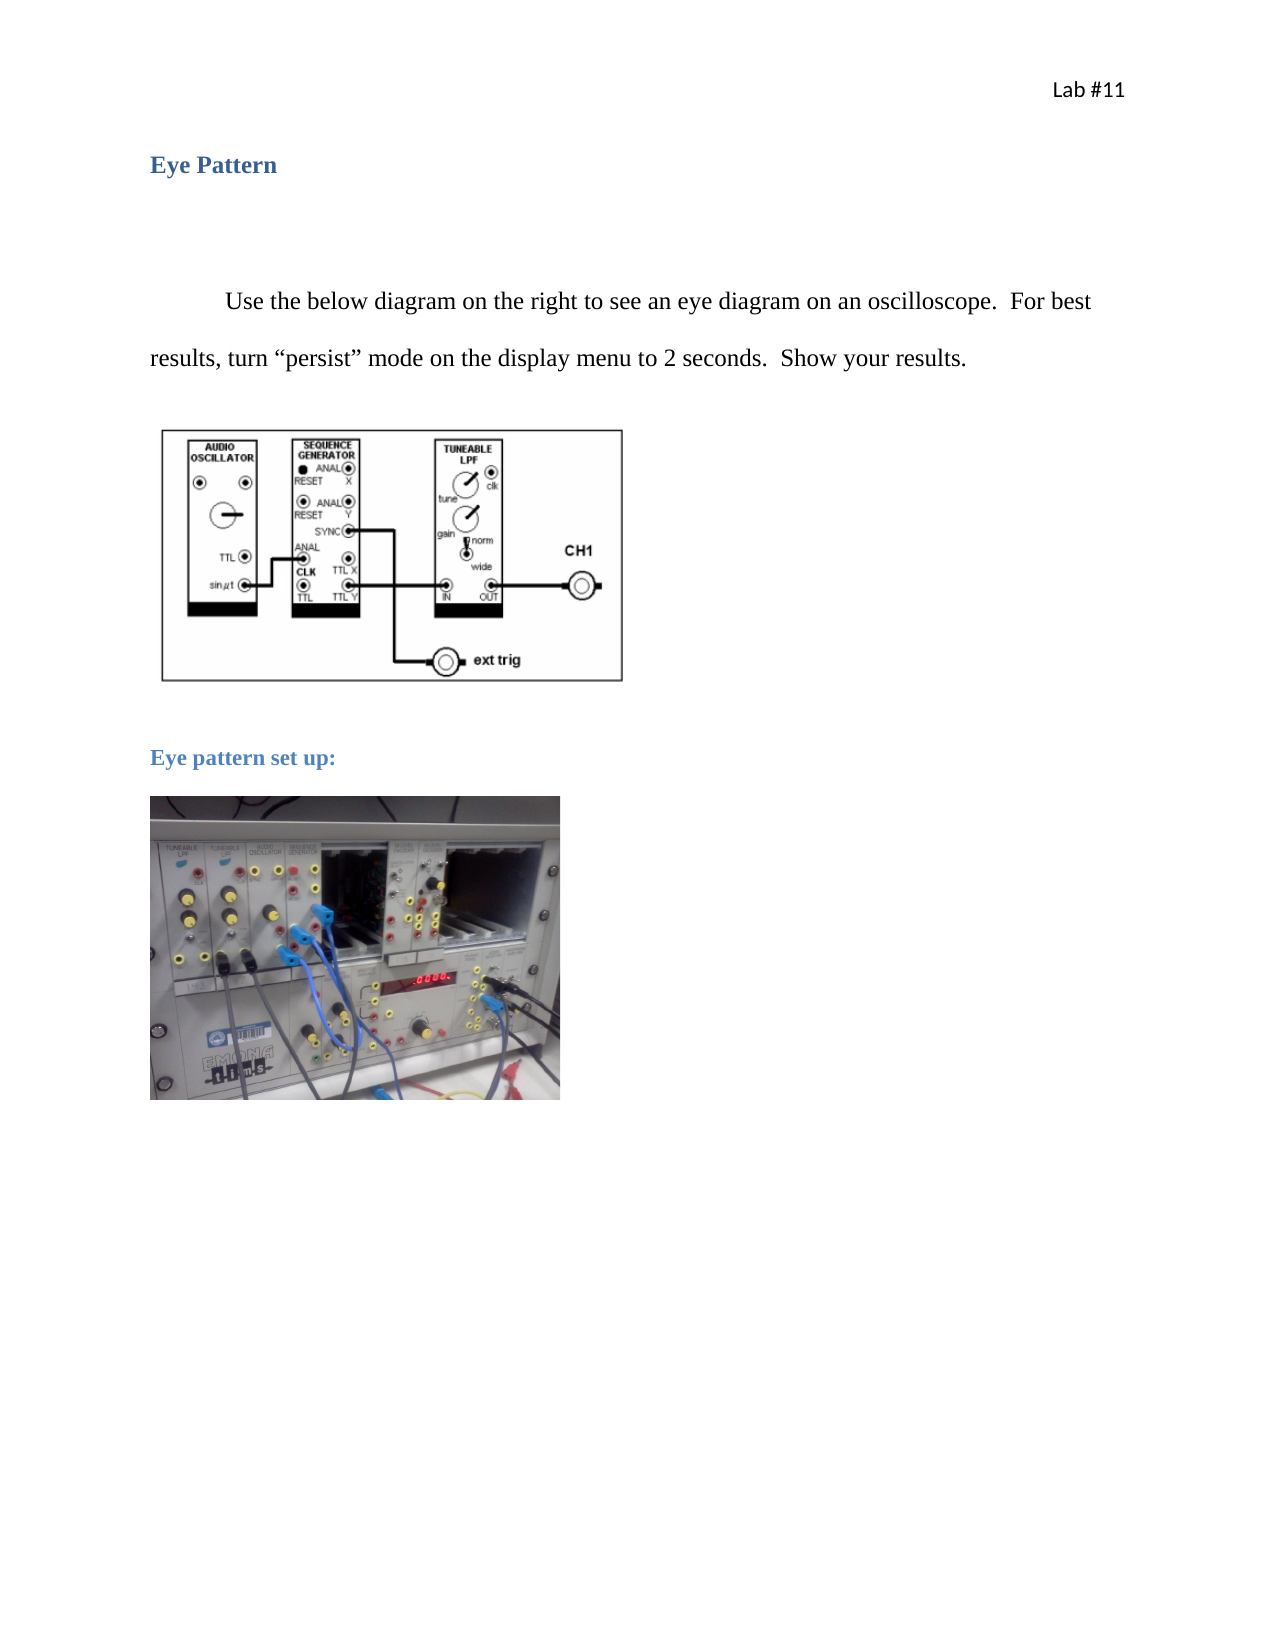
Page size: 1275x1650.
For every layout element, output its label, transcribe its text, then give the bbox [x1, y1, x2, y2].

subtitle Eye Pattern [150, 150, 1125, 179]
picture [150, 421, 634, 696]
subtitle Eye pattern set up: [150, 744, 1125, 771]
text Use the below diagram on the right to see an eye diagram on an oscilloscope. For best results, turn “persist” mode on the display menu to 2 seconds. Show your results. [150, 286, 1125, 372]
picture [150, 796, 561, 1100]
